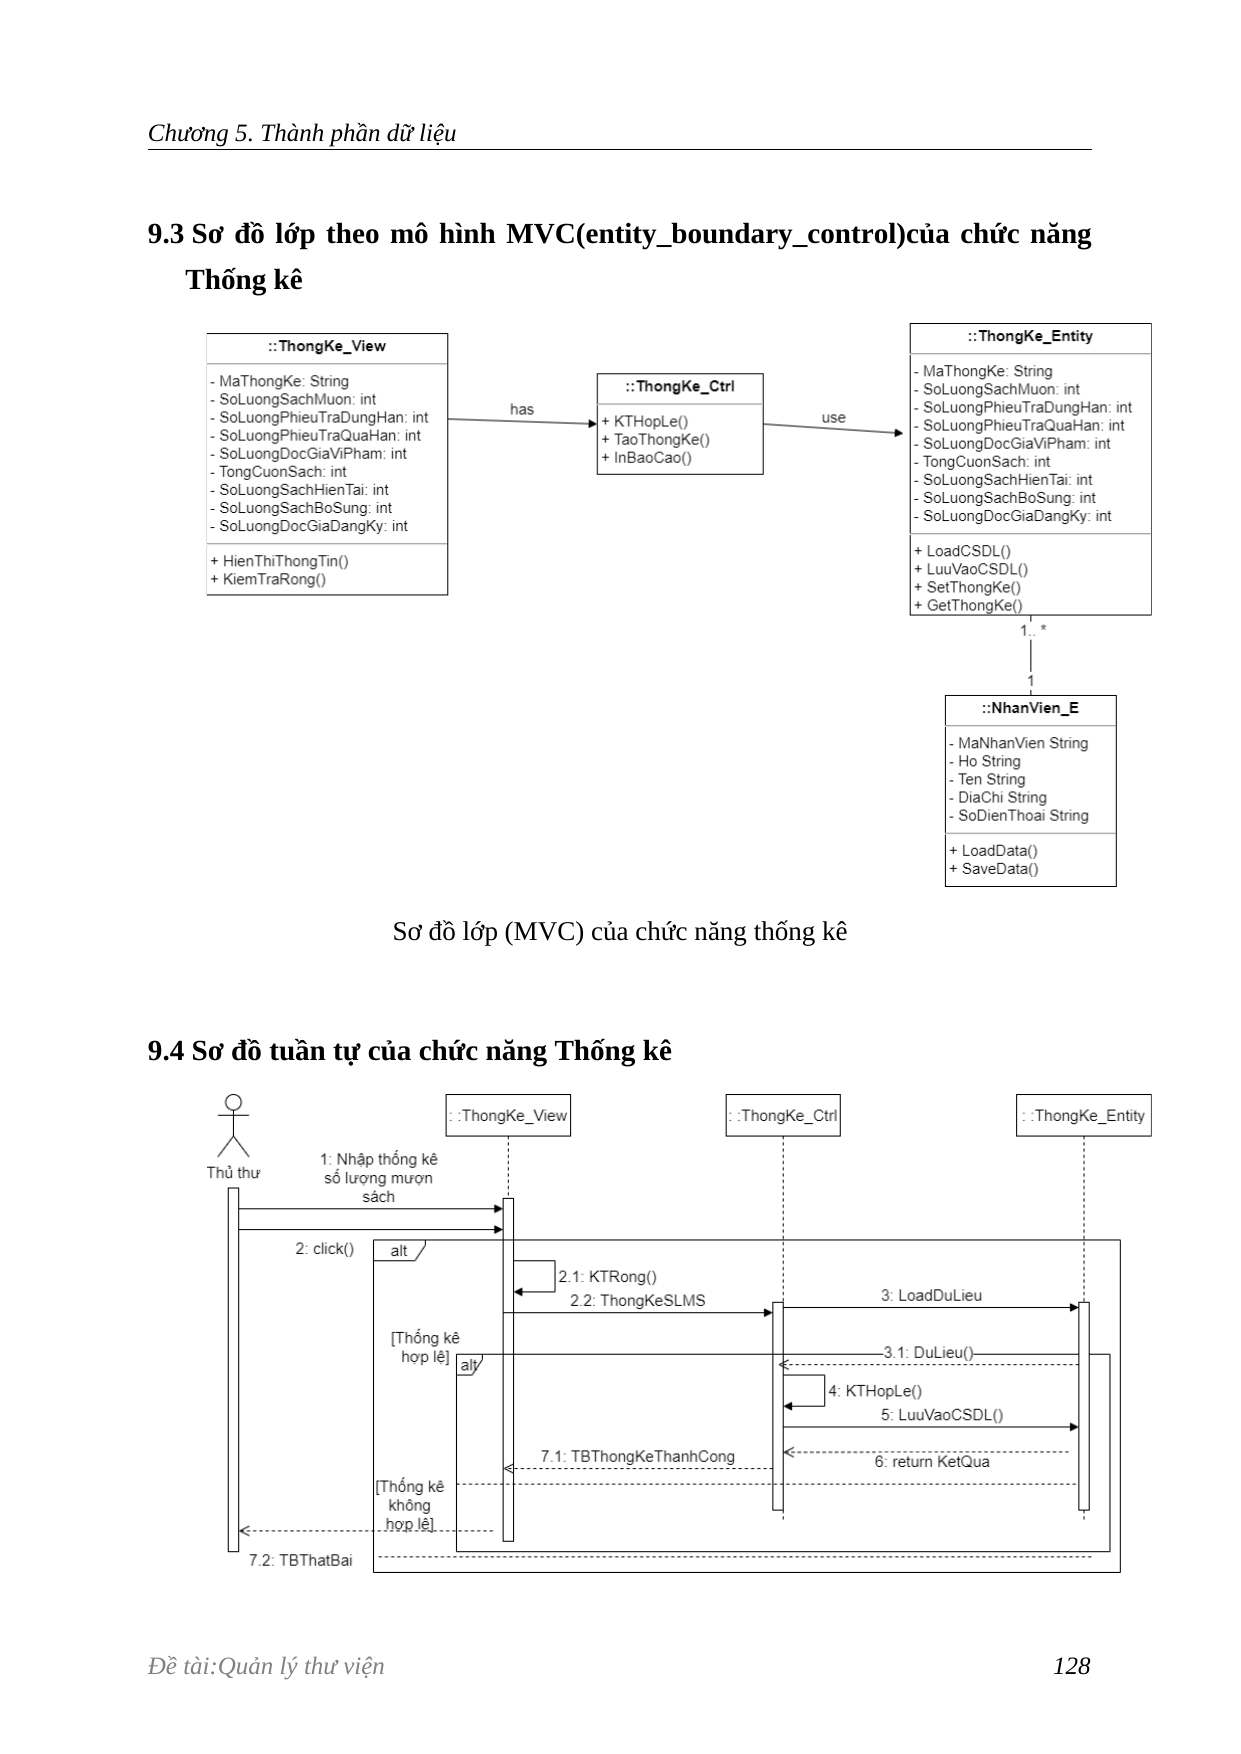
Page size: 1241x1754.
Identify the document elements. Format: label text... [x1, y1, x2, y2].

picture [206, 1094, 1152, 1573]
subtitle Sơ đồ tuần tự của chức năng Thống kê [148, 1024, 1092, 1070]
picture [206, 323, 1152, 887]
text Sơ đồ lớp (MVC) của chức năng thống kê [148, 915, 1092, 946]
subtitle Sơ đồ lớp theo mô hình MVC(entity_boundary_control)của chức năng Thống kê [148, 207, 1092, 298]
